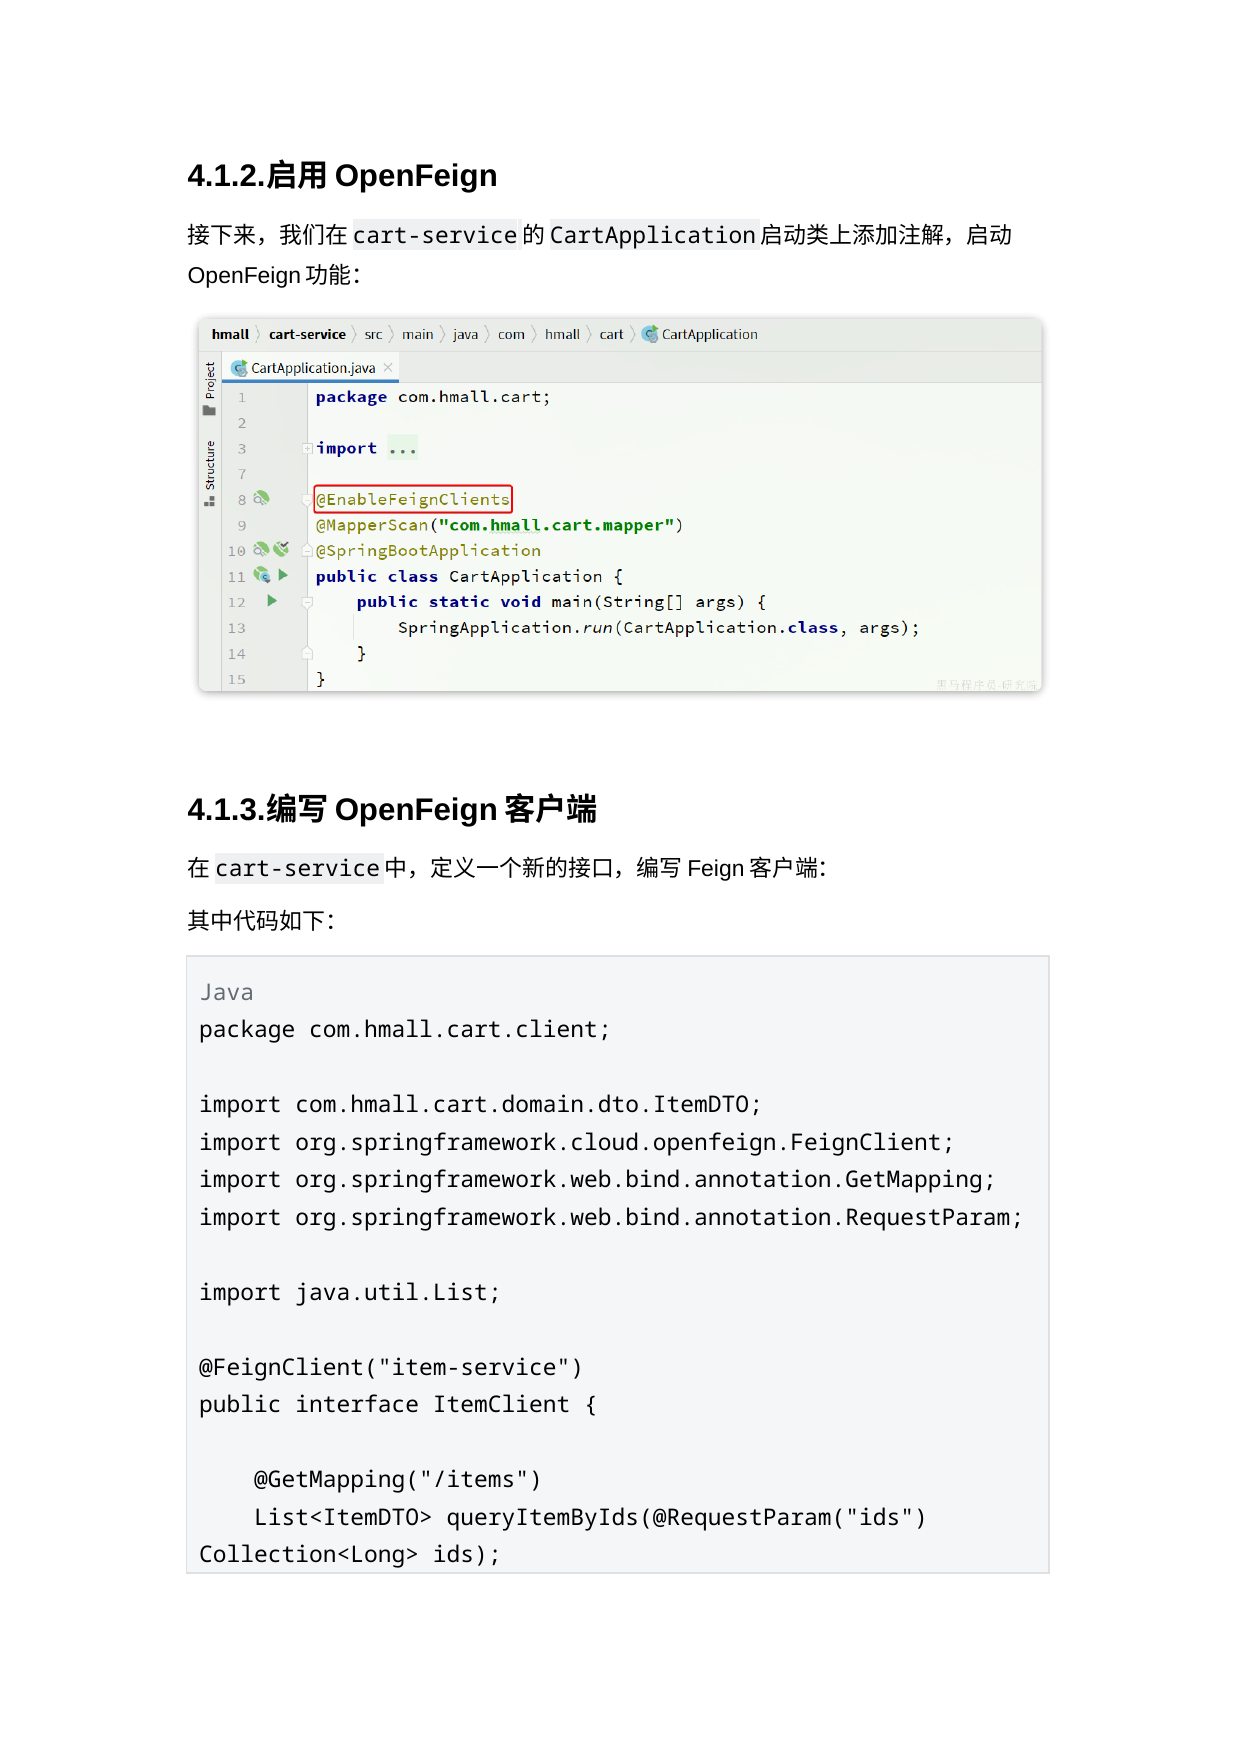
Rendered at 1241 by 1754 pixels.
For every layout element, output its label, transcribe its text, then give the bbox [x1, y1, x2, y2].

text 在cart-service中，定义一个新的接口，编写Feign客户端： [187, 850, 1053, 884]
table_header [187, 957, 1048, 1572]
text 其中代码如下： [187, 903, 1053, 936]
text 接下来，我们在cart-service的CartApplication启动类上添加注解，启动OpenFeign功能： [187, 217, 1053, 290]
text 4.1.3.编写OpenFeign客户端 [187, 784, 1053, 829]
picture [188, 308, 1052, 703]
text 4.1.2.启用OpenFeign [187, 150, 1053, 195]
